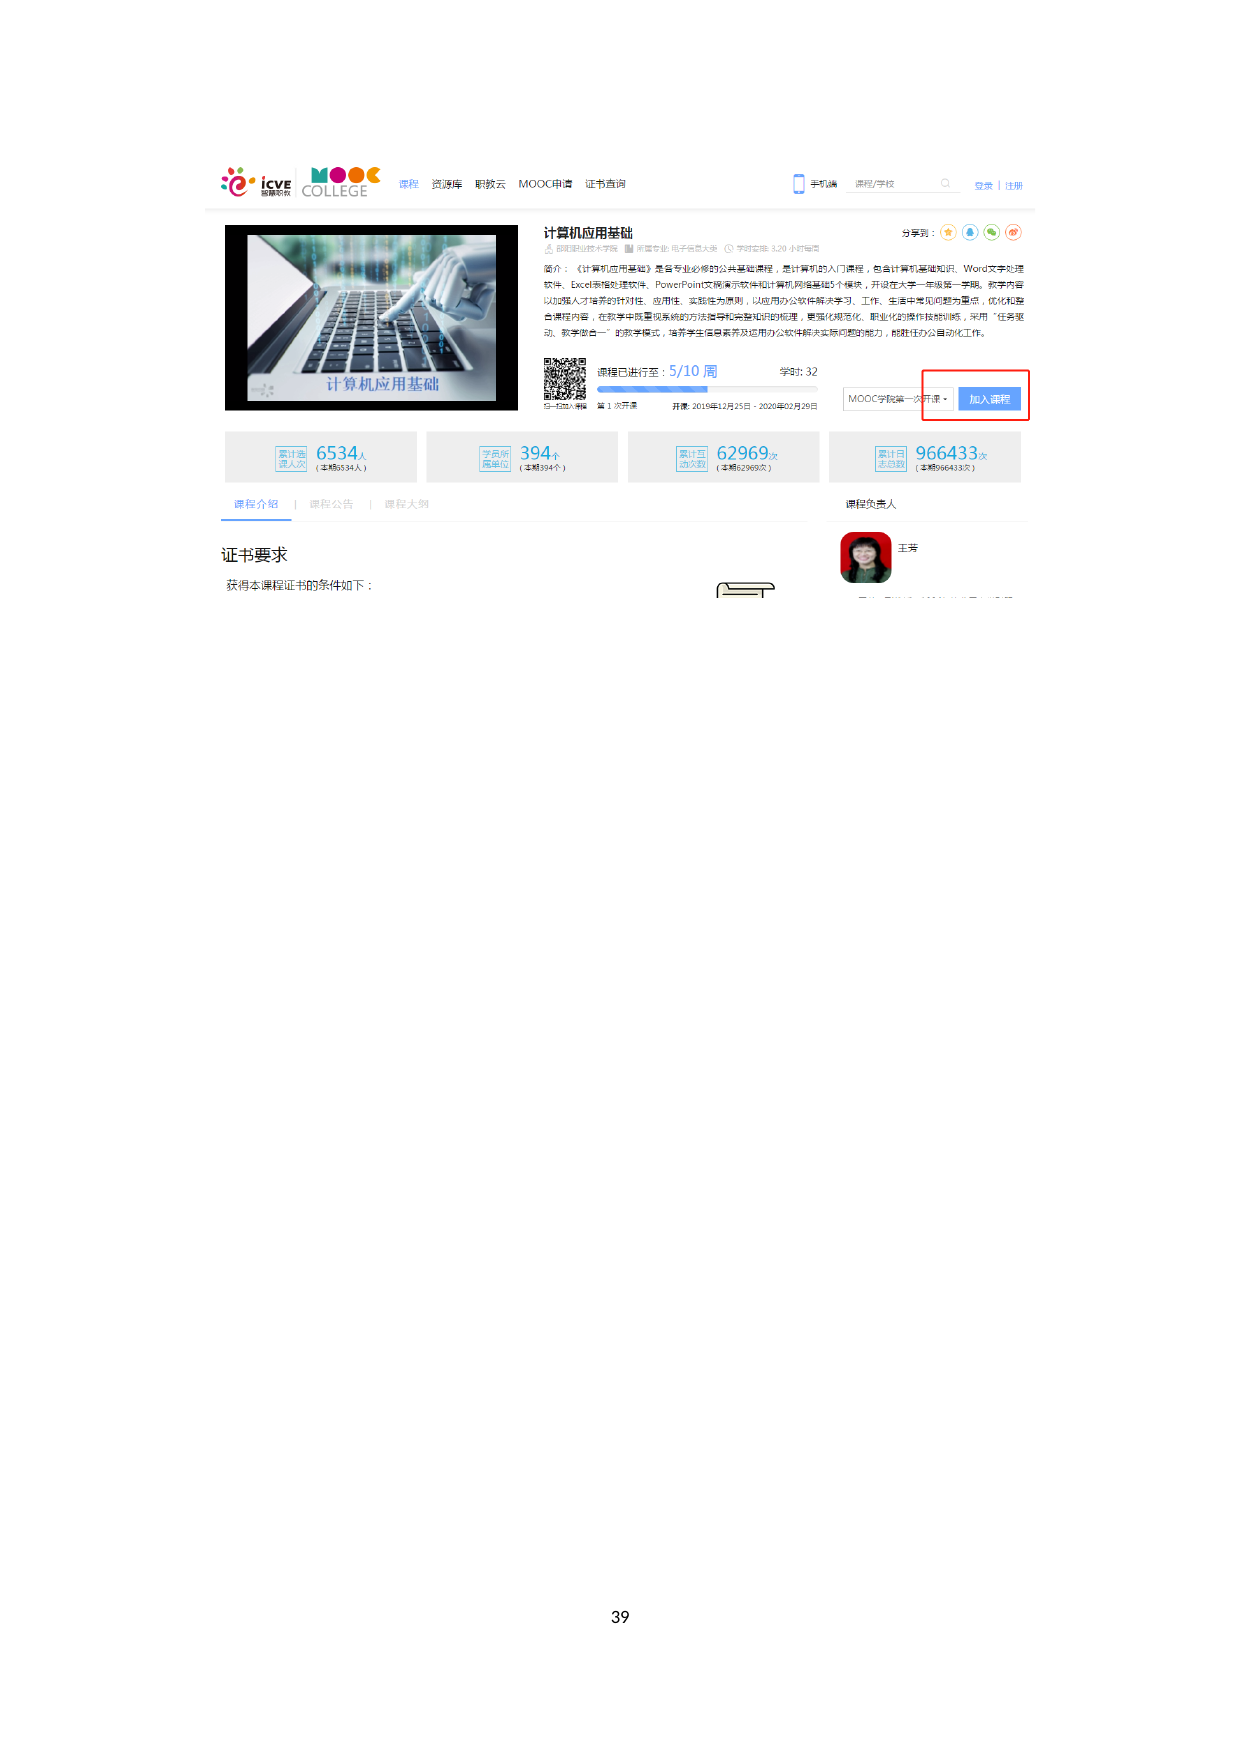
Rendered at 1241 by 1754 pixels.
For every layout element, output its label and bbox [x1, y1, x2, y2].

picture [205, 162, 1036, 598]
